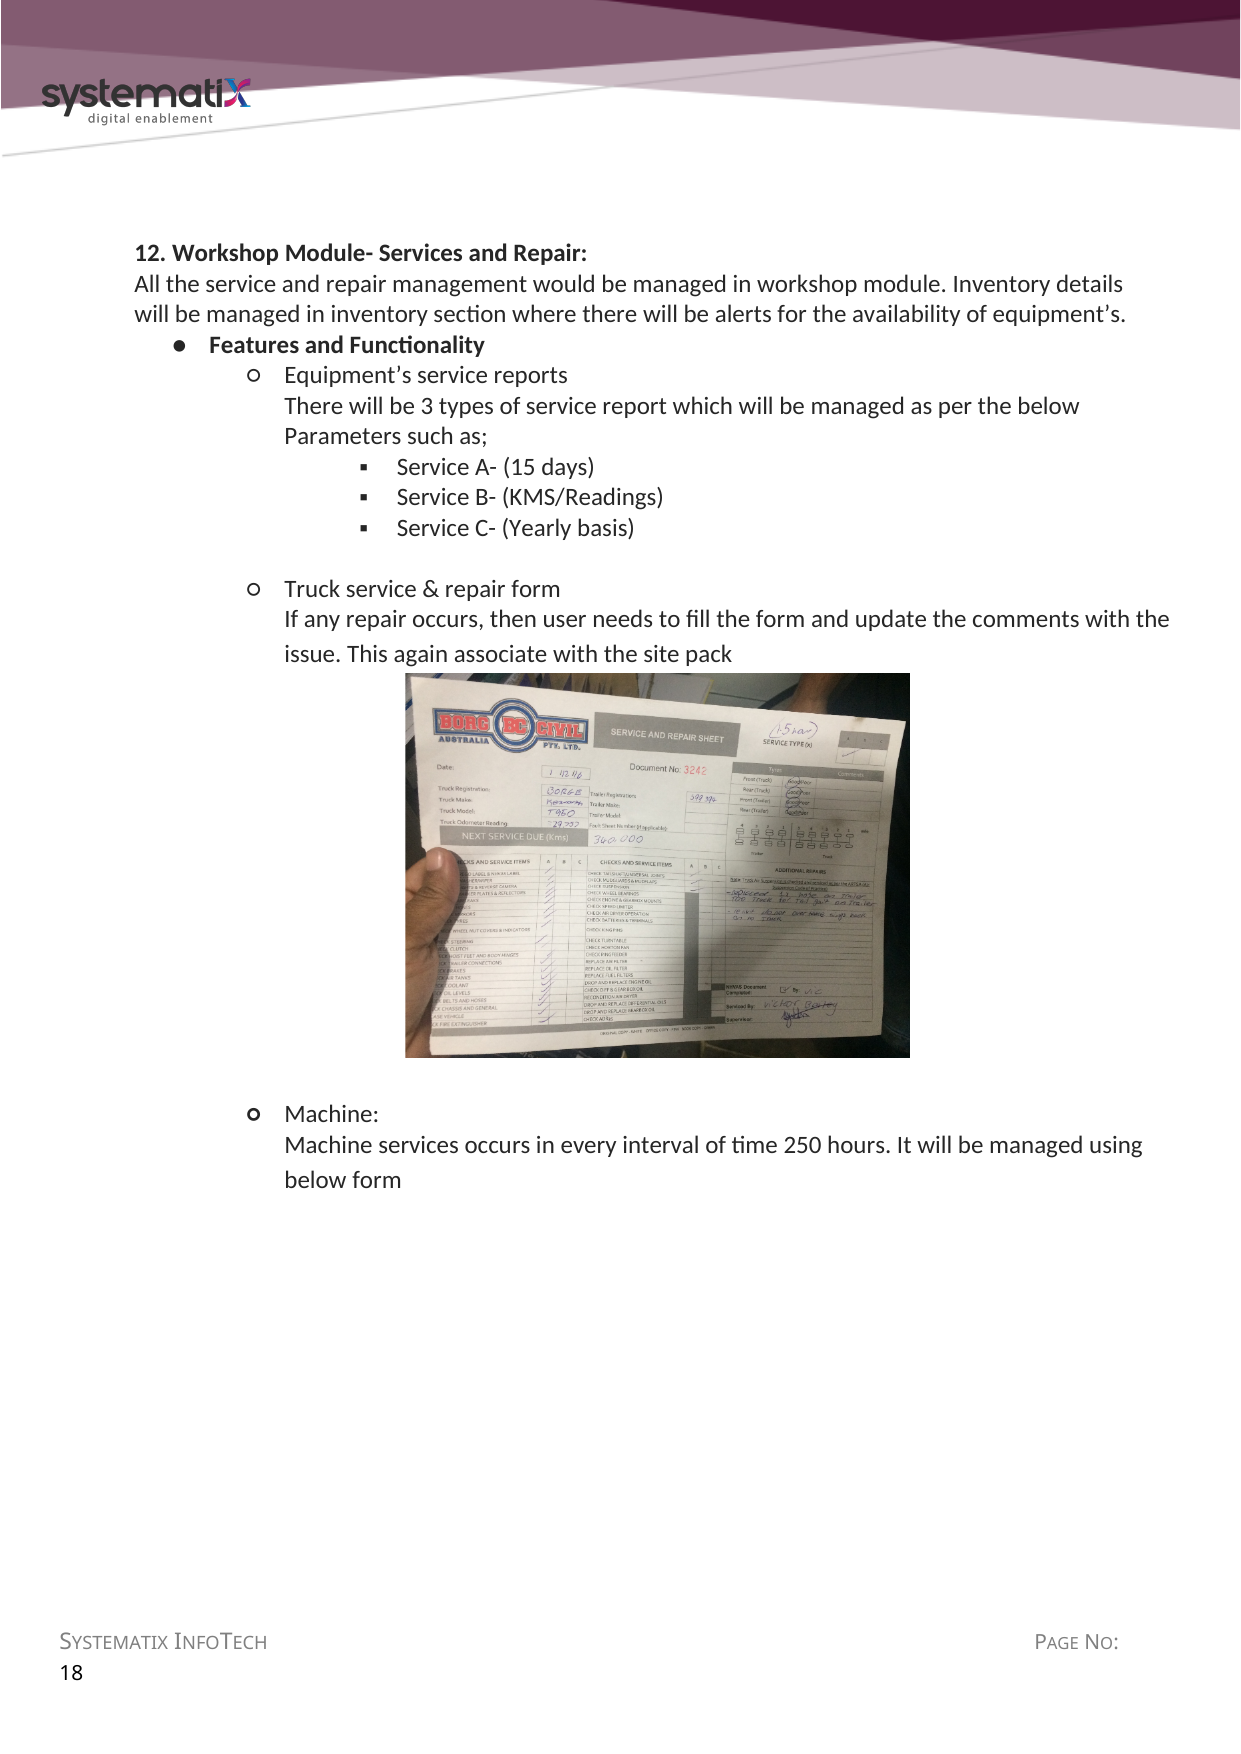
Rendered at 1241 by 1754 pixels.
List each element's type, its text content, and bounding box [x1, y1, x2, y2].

text Parameters such as; [209, 420, 1181, 451]
text Machine services occurs in every interval of time 250 hours. It will be managed using [134, 1129, 1181, 1159]
list Machine: [247, 1098, 1181, 1129]
list Truck service & repair form [247, 573, 1181, 603]
picture [405, 673, 910, 1058]
text 12. Workshop Module- Services and Repair: [59, 237, 1181, 268]
list Service C- (Yearly basis) [359, 512, 1181, 542]
text will be managed in inventory section where there will be alerts for the availability of equipment’s. [59, 298, 1181, 329]
text All the service and repair management would be managed in workshop module. Inventory details [59, 268, 1181, 298]
list Service A- (15 days) [359, 451, 1181, 481]
text If any repair occurs, then user needs to fill the form and update the comments with the issue. This again associate with the site pack [284, 603, 1181, 669]
list Features and Functionality [172, 329, 1181, 359]
list Service B- (KMS/Readings) [359, 481, 1181, 512]
list Equipment’s service reports [247, 359, 1181, 390]
text below form [209, 1164, 1181, 1194]
picture [1, 0, 1241, 170]
text There will be 3 types of service report which will be managed as per the below [209, 390, 1181, 420]
